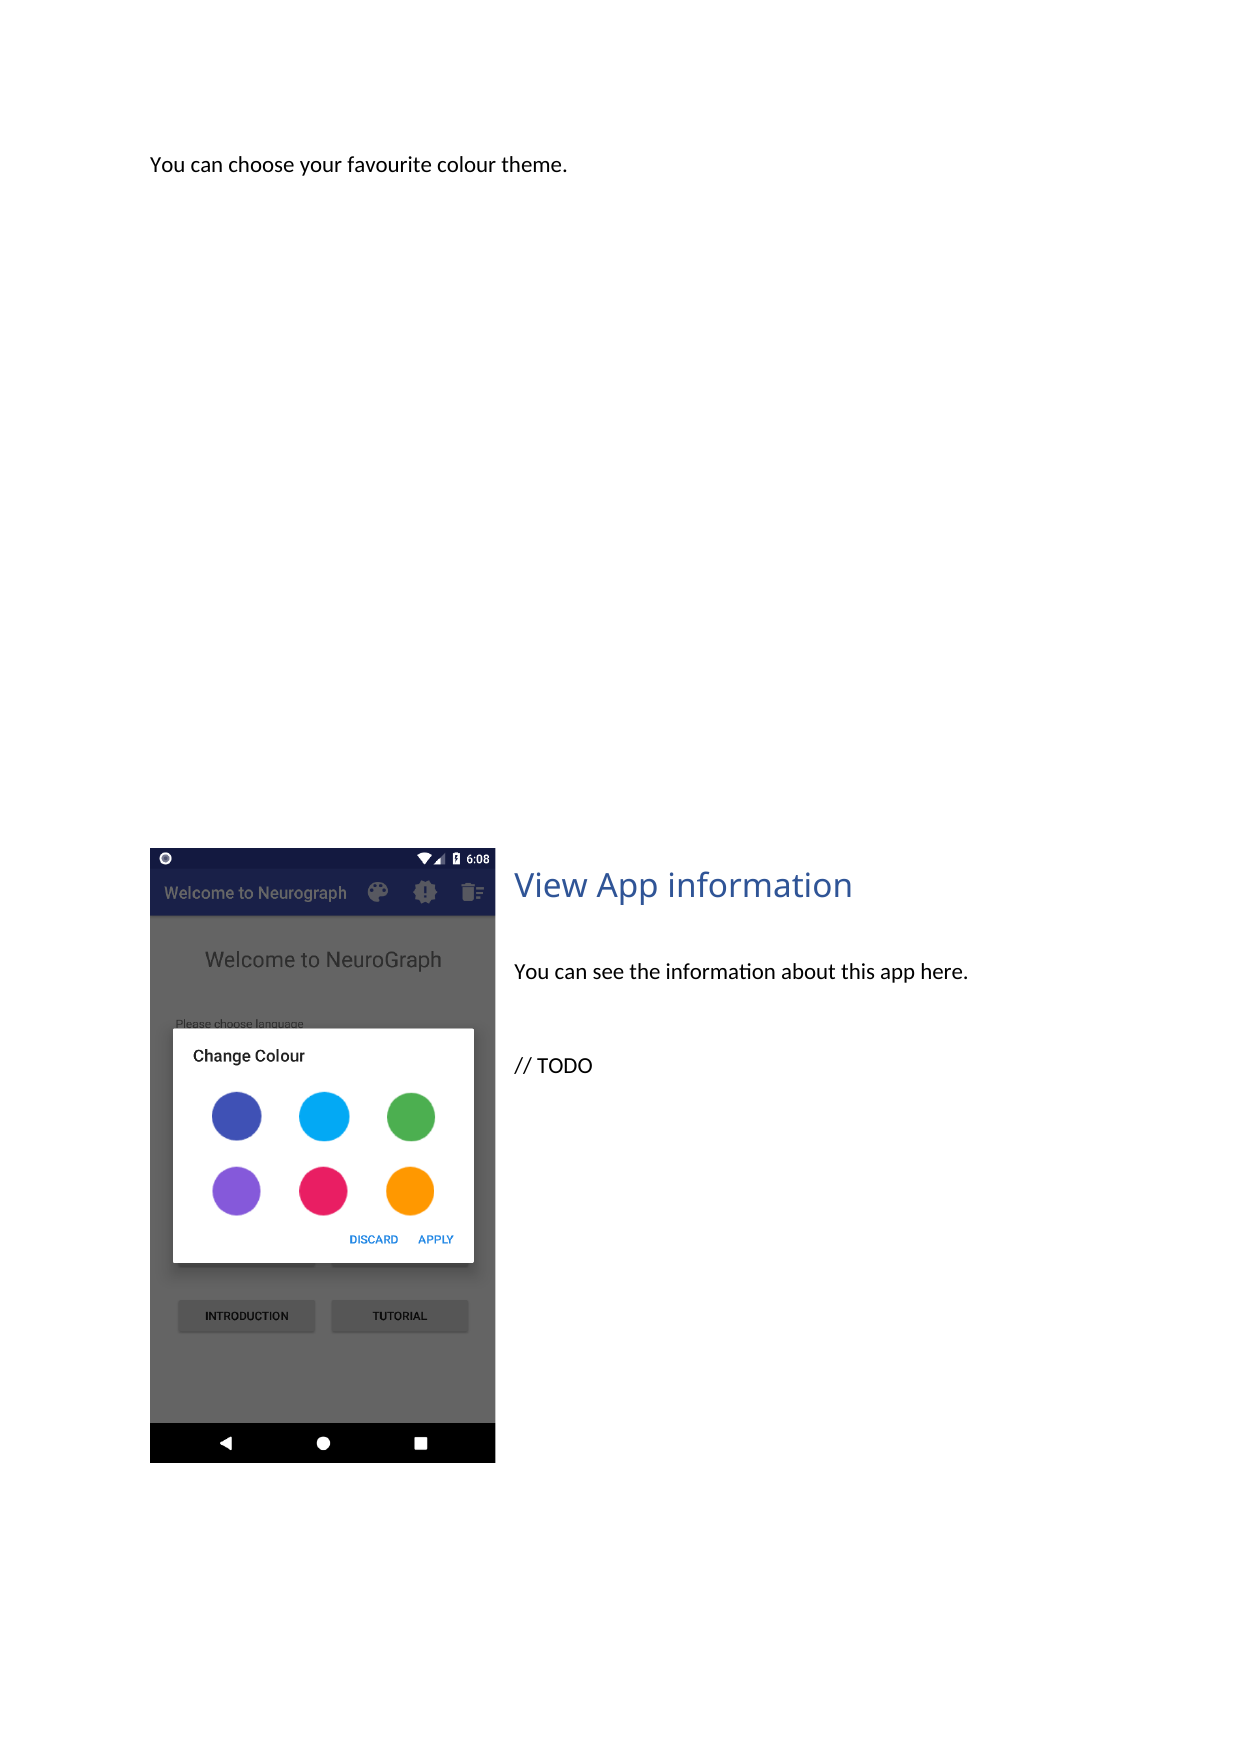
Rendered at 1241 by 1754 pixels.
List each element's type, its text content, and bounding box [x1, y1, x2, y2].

text You can choose your favourite colour theme. [150, 150, 1090, 178]
picture [150, 848, 496, 1463]
text // TODO [496, 1051, 1090, 1079]
subtitle View App information [496, 861, 1090, 907]
text You can see the information about this app here. [496, 957, 1090, 985]
